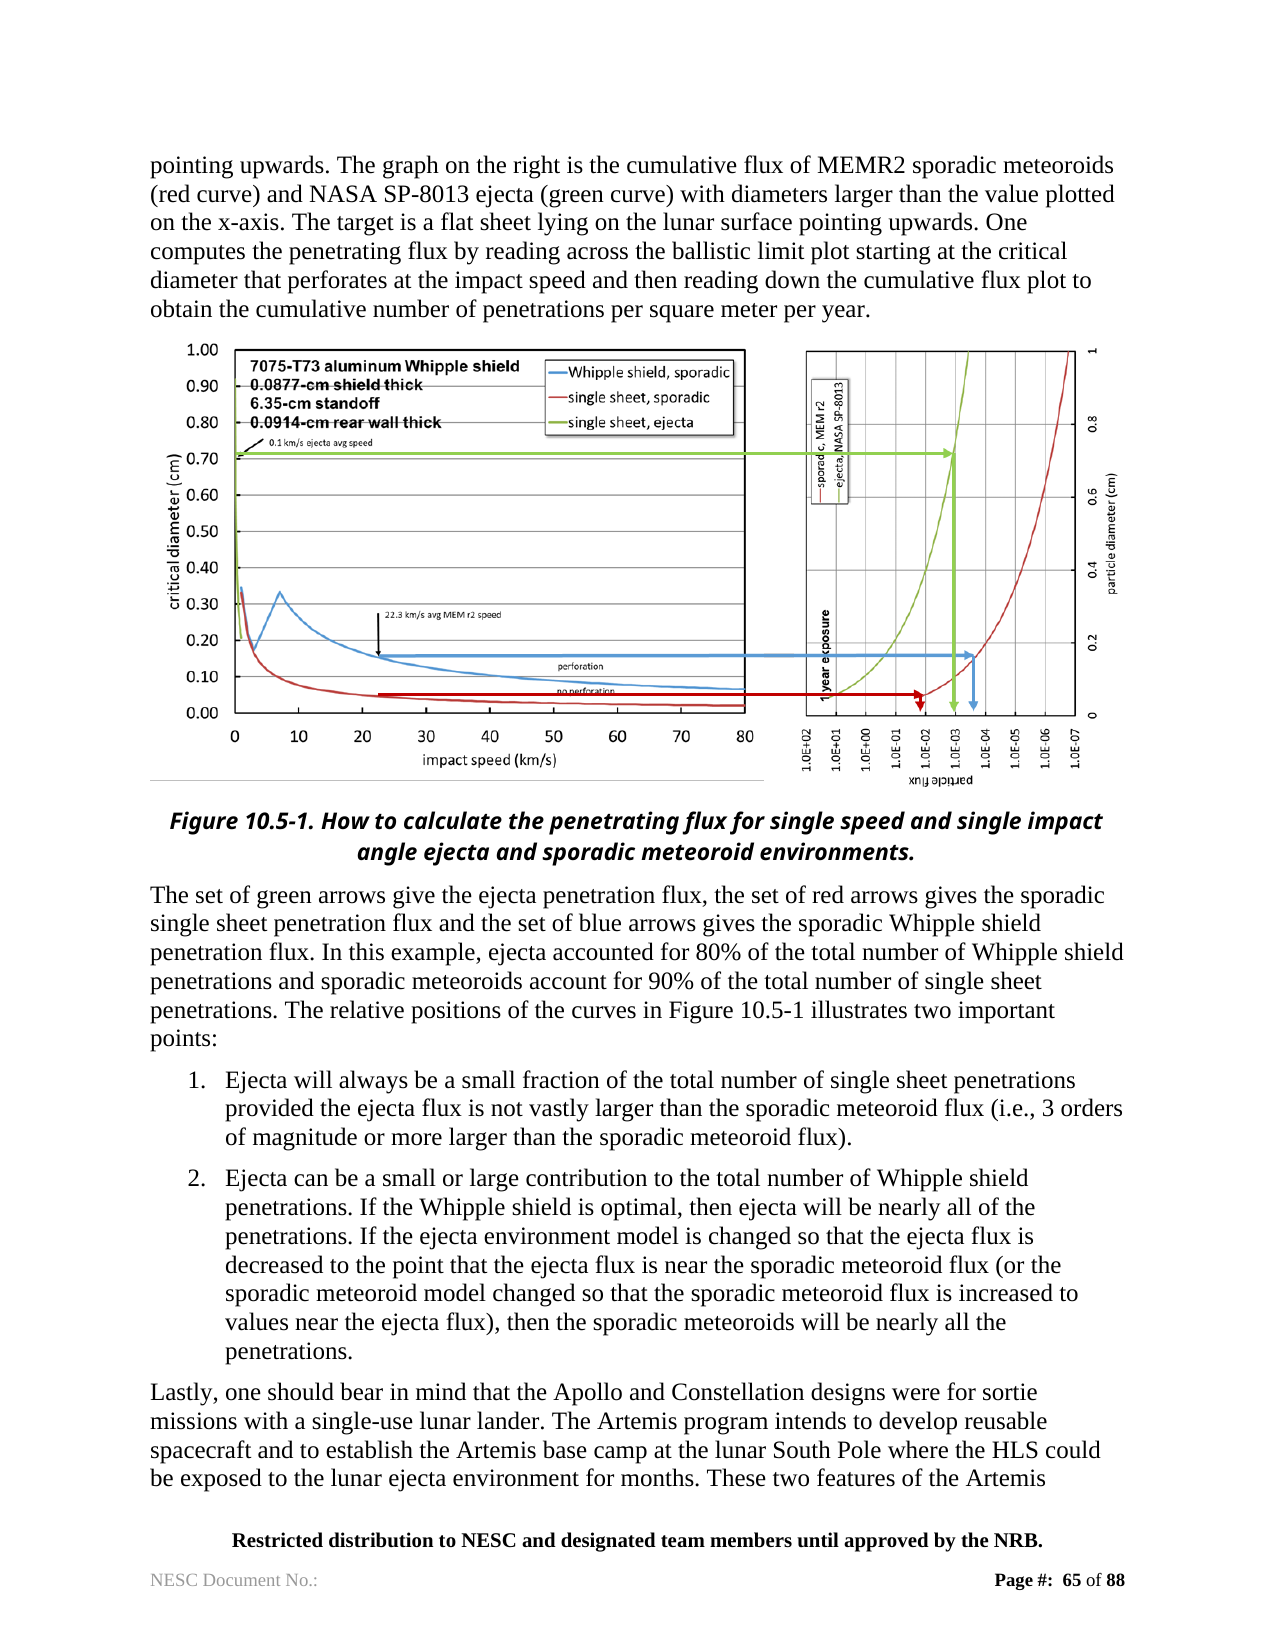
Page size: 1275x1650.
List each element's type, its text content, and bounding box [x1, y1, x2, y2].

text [150, 1377, 1125, 1492]
text Figure 10.5-1. How to calculate the penetrating flux for single speed and single impact angle ejecta and sporadic meteoroid environments. [150, 805, 1125, 867]
list Ejecta will always be a small fraction of the total number of single sheet penetrations provided the ejecta flux is not vastly larger than the sporadic meteoroid flux (i.e., 3 orders of magnitude or more larger than the sporadic meteoroid flux). [187, 1065, 1125, 1151]
text The set of green arrows give the ejecta penetration flux, the set of red arrows gives the sporadic single sheet penetration flux and the set of blue arrows gives the sporadic Whipple shield penetration flux. In this example, ejecta accounted for 80% of the total number of Whipple shield penetrations and sporadic meteoroids account for 90% of the total number of single sheet penetrations. The relative positions of the curves in Figure 10.5-1 illustrates two important points: [150, 880, 1125, 1052]
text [150, 150, 1125, 322]
list Ejecta can be a small or large contribution to the total number of Whipple shield penetrations. If the Whipple shield is optimal, then ejecta will be nearly all of the penetrations. If the ejecta environment model is changed so that the ejecta flux is decreased to the point that the ejecta flux is near the sporadic meteoroid flux (or the sporadic meteoroid model changed so that the sporadic meteoroid flux is increased to values near the ejecta flux), then the sporadic meteoroids will be nearly all the penetrations. [187, 1163, 1125, 1365]
picture [150, 335, 1125, 799]
